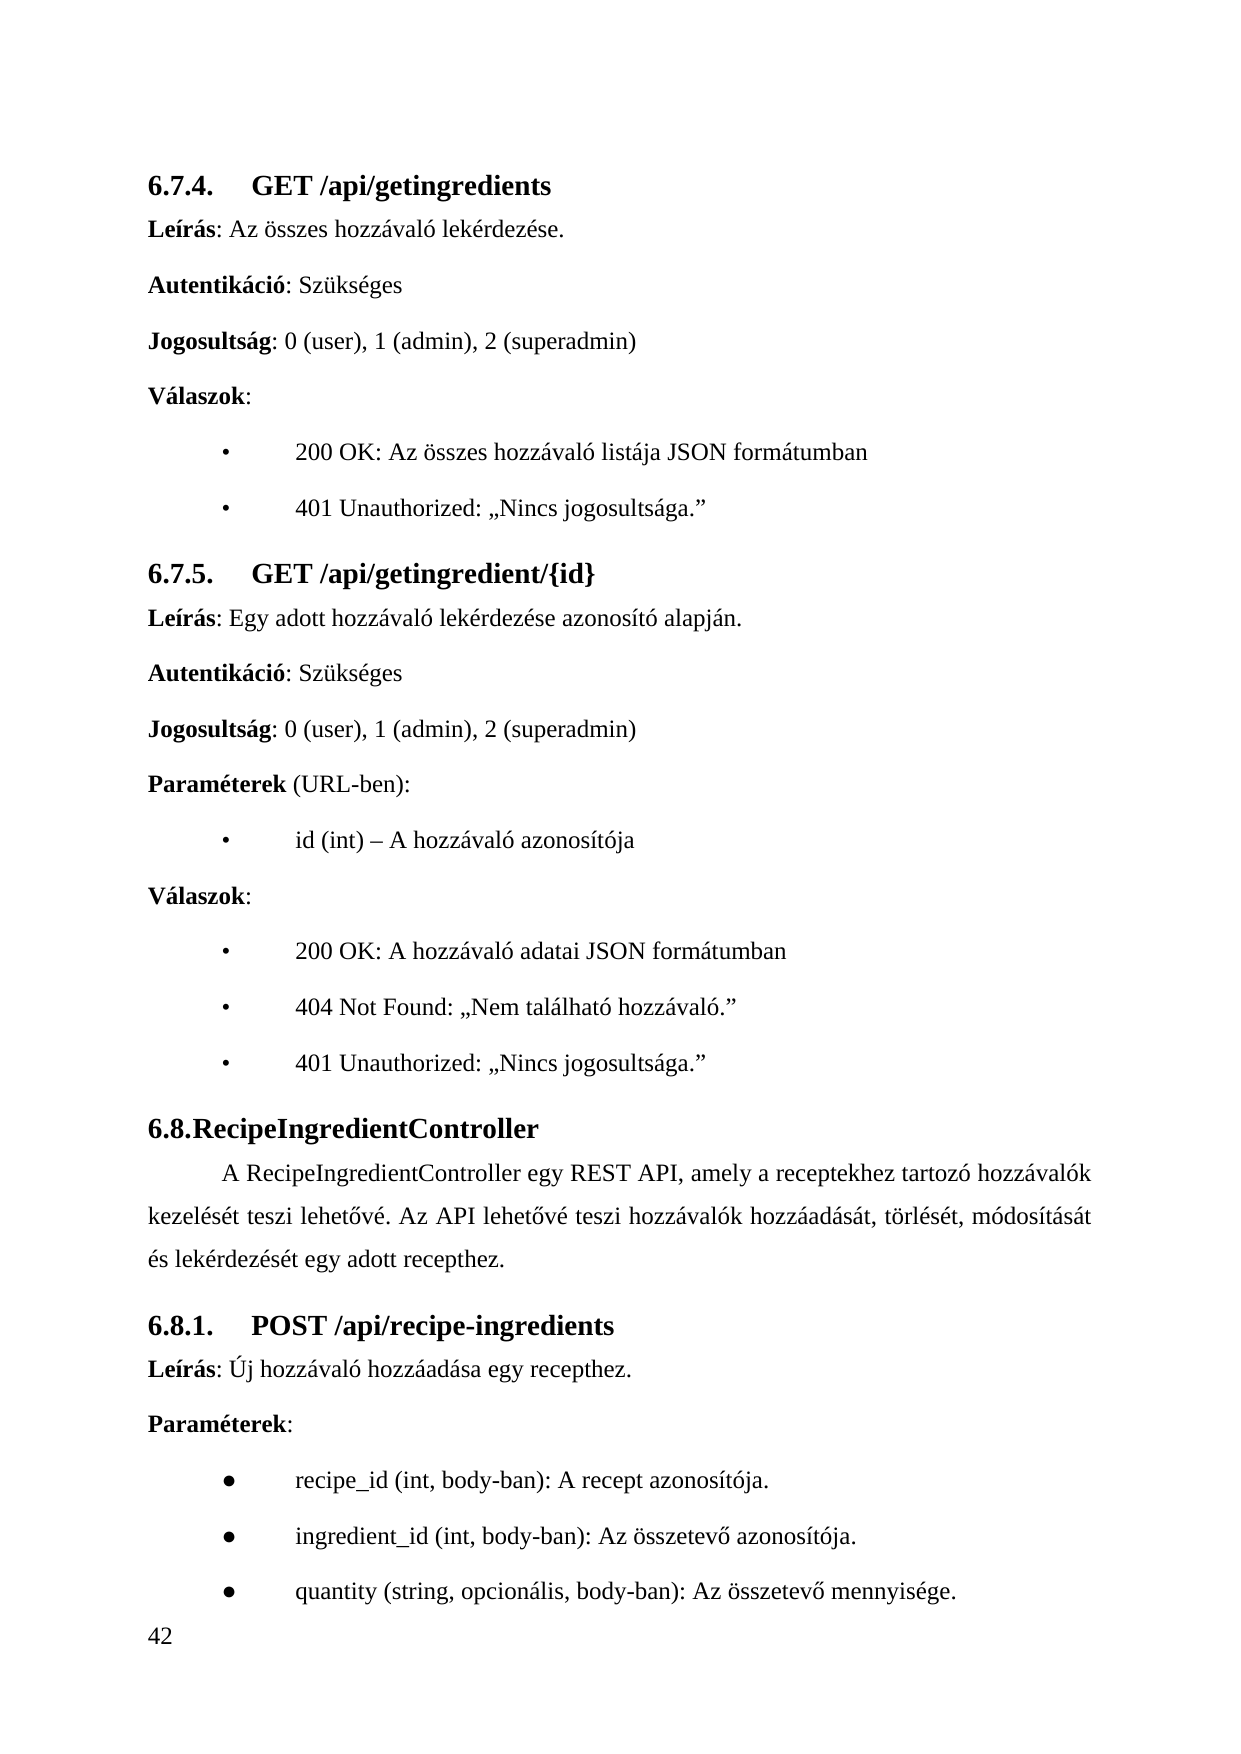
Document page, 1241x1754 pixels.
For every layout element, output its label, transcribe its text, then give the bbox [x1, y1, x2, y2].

text Válaszok: [148, 881, 1093, 909]
text ● ingredient_id (int, body-ban): Az összetevő azonosítója. [148, 1521, 1093, 1549]
text Jogosultság: 0 (user), 1 (admin), 2 (superadmin) [148, 326, 1093, 354]
text RecipeIngredientController [148, 1112, 1093, 1145]
text Leírás: Egy adott hozzávaló lekérdezése azonosító alapján. [148, 603, 1093, 631]
text Leírás: Az összes hozzávaló lekérdezése. [148, 214, 1093, 243]
text GET /api/getingredients [148, 168, 1093, 202]
text Leírás: Új hozzávaló hozzáadása egy recepthez. [148, 1354, 1093, 1383]
text • id (int) – A hozzávaló azonosítója [148, 825, 1093, 854]
text ● recipe_id (int, body-ban): A recept azonosítója. [148, 1465, 1093, 1494]
text POST /api/recipe-ingredients [148, 1308, 1093, 1341]
text ● quantity (string, opcionális, body-ban): Az összetevő mennyisége. [148, 1576, 1093, 1605]
text • 401 Unauthorized: „Nincs jogosultsága.” [148, 493, 1093, 521]
text Paraméterek: [148, 1409, 1093, 1438]
text Jogosultság: 0 (user), 1 (admin), 2 (superadmin) [148, 714, 1093, 743]
text A RecipeIngredientController egy REST API, amely a receptekhez tartozó hozzávalók kezelését teszi lehetővé. Az API lehetővé teszi hozzávalók hozzáadását, törlését, módosítását és lekérdezését egy adott recepthez. [148, 1158, 1093, 1273]
text Autentikáció: Szükséges [148, 270, 1093, 299]
text • 200 OK: A hozzávaló adatai JSON formátumban [148, 936, 1093, 965]
text • 401 Unauthorized: „Nincs jogosultsága.” [148, 1048, 1093, 1076]
text • 200 OK: Az összes hozzávaló listája JSON formátumban [148, 437, 1093, 466]
text Válaszok: [148, 381, 1093, 410]
text GET /api/getingredient/{id} [148, 557, 1093, 590]
text Paraméterek (URL-ben): [148, 769, 1093, 798]
text Autentikáció: Szükséges [148, 658, 1093, 687]
text • 404 Not Found: „Nem található hozzávaló.” [148, 992, 1093, 1021]
